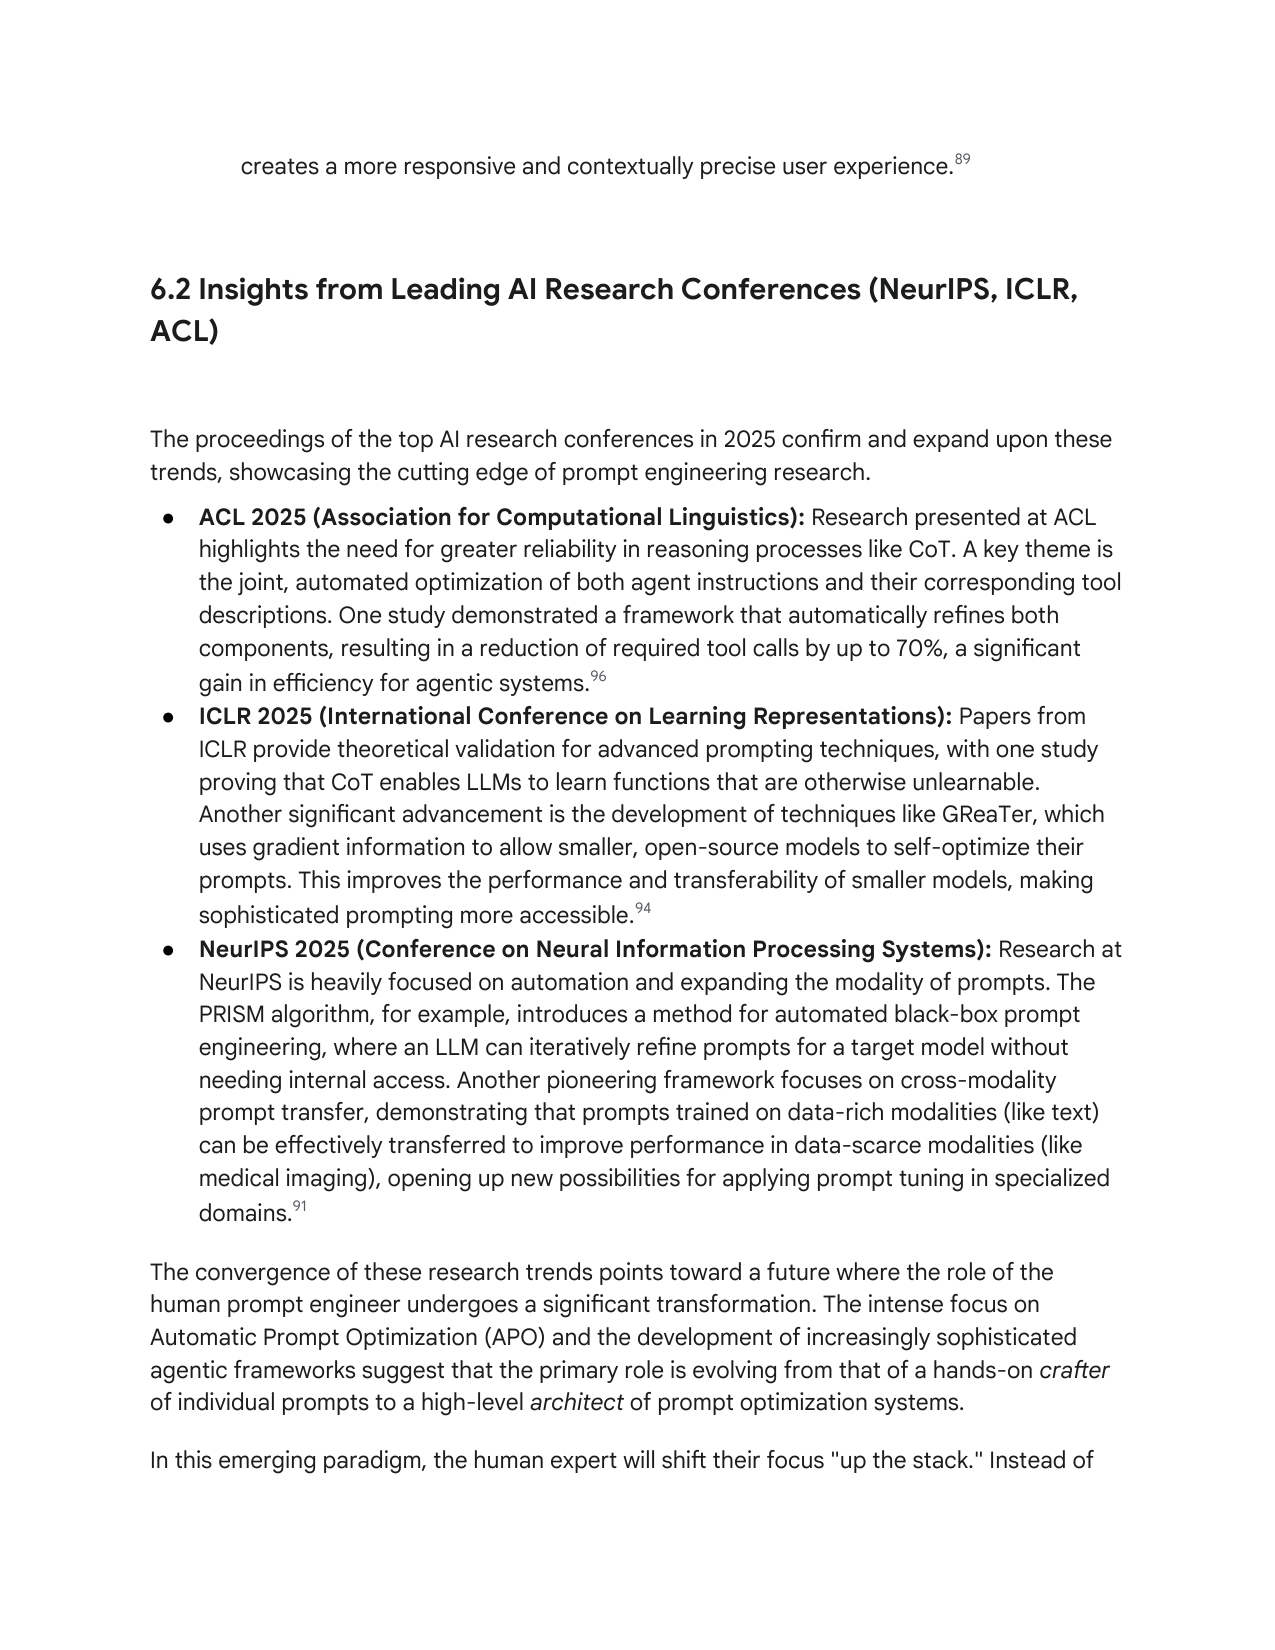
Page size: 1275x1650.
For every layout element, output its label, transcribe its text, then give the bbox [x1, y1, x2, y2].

text The convergence of these research trends points toward a future where the role of the human prompt engineer undergoes a significant transformation. The intense focus on Automatic Prompt Optimization (APO) and the development of increasingly sophisticated agentic frameworks suggest that the primary role is evolving from that of a hands-on crafter of individual prompts to a high-level architect of prompt optimization systems. [150, 1258, 1125, 1417]
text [150, 1446, 1125, 1475]
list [203, 150, 1125, 181]
list NeurIPS 2025 (Conference on Neural Information Processing Systems): Research at NeurIPS is heavily focused on automation and expanding the modality of prompts. The PRISM algorithm, for example, introduces a method for automated black-box prompt engineering, where an LLM can iteratively refine prompts for a target model without needing internal access. Another pioneering framework focuses on cross-modality prompt transfer, demonstrating that prompts trained on data-rich modalities (like text) can be effectively transferred to improve performance in data-scarce modalities (like medical imaging), opening up new possibilities for applying prompt tuning in specialized domains.91 [161, 935, 1125, 1228]
subtitle 6.2 Insights from Leading AI Research Conferences (NeurIPS, ICLR, ACL) [150, 271, 1125, 350]
text The proceedings of the top AI research conferences in 2025 confirm and expand upon these trends, showcasing the cutting edge of prompt engineering research. [150, 425, 1125, 486]
list ACL 2025 (Association for Computational Linguistics): Research presented at ACL highlights the need for greater reliability in reasoning processes like CoT. A key theme is the joint, automated optimization of both agent instructions and their corresponding tool descriptions. One study demonstrated a framework that automatically refines both components, resulting in a reduction of required tool calls by up to 70%, a significant gain in efficiency for agentic systems.96 [161, 503, 1125, 698]
list ICLR 2025 (International Conference on Learning Representations): Papers from ICLR provide theoretical validation for advanced prompting techniques, with one study proving that CoT enables LLMs to learn functions that are otherwise unlearnable. Another significant advancement is the development of techniques like GReaTer, which uses gradient information to allow smaller, open-source models to self-optimize their prompts. This improves the performance and transferability of smaller models, making sophisticated prompting more accessible.94 [161, 703, 1125, 931]
